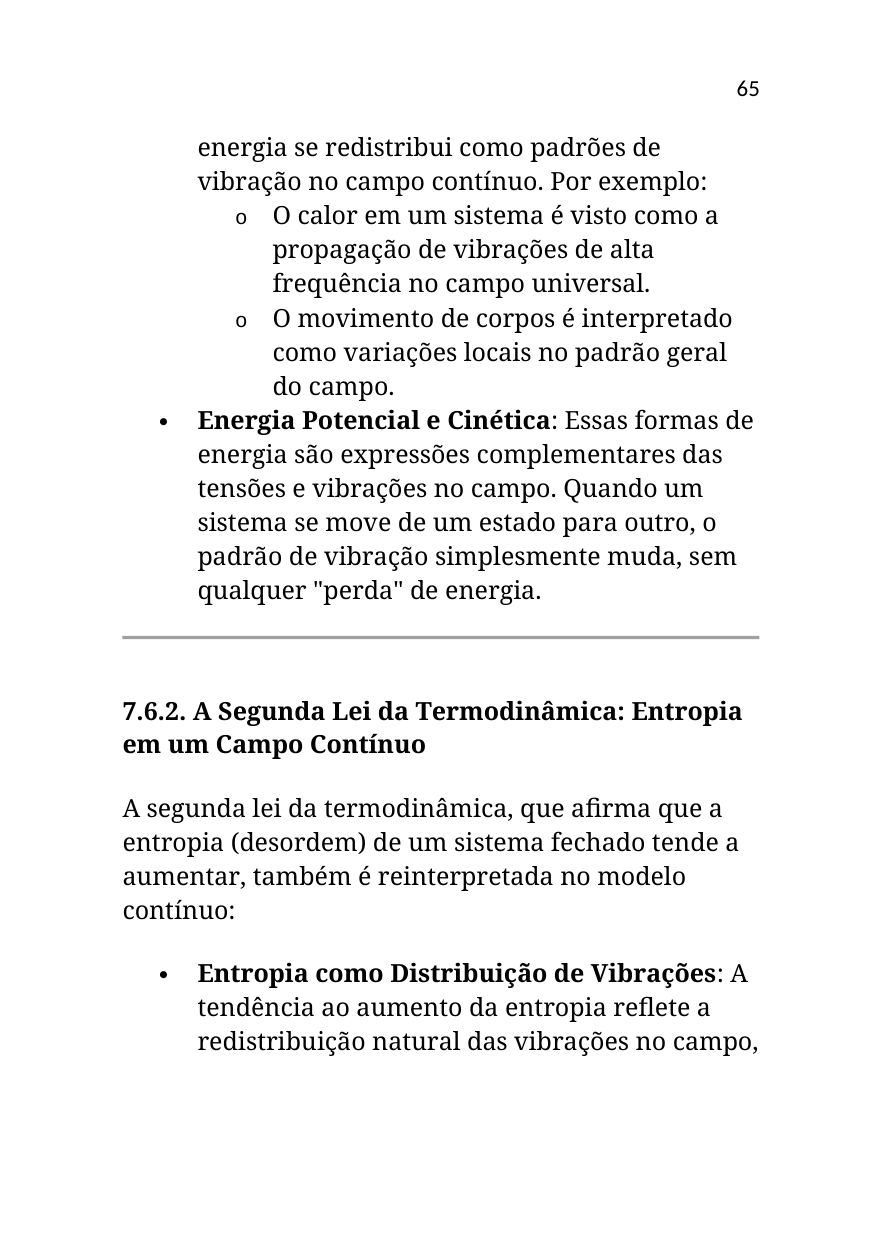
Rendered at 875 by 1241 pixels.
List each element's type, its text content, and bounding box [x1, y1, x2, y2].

text A segunda lei da termodinâmica, que afirma que a entropia (desordem) de um sistema fechado tende a aumentar, também é reinterpretada no modelo contínuo: [122, 790, 759, 927]
text 7.6.2. A Segunda Lei da Termodinâmica: Entropia em um Campo Contínuo [122, 693, 759, 761]
list Energia Potencial e Cinética: Essas formas de energia são expressões complementares das tensões e vibrações no campo. Quando um sistema se move de um estado para outro, o padrão de vibração simplesmente muda, sem qualquer "perda" de energia. [160, 402, 759, 607]
list O movimento de corpos é interpretado como variações locais no padrão geral do campo. [235, 300, 759, 402]
list O calor em um sistema é visto como a propagação de vibrações de alta frequência no campo universal. [235, 198, 759, 300]
